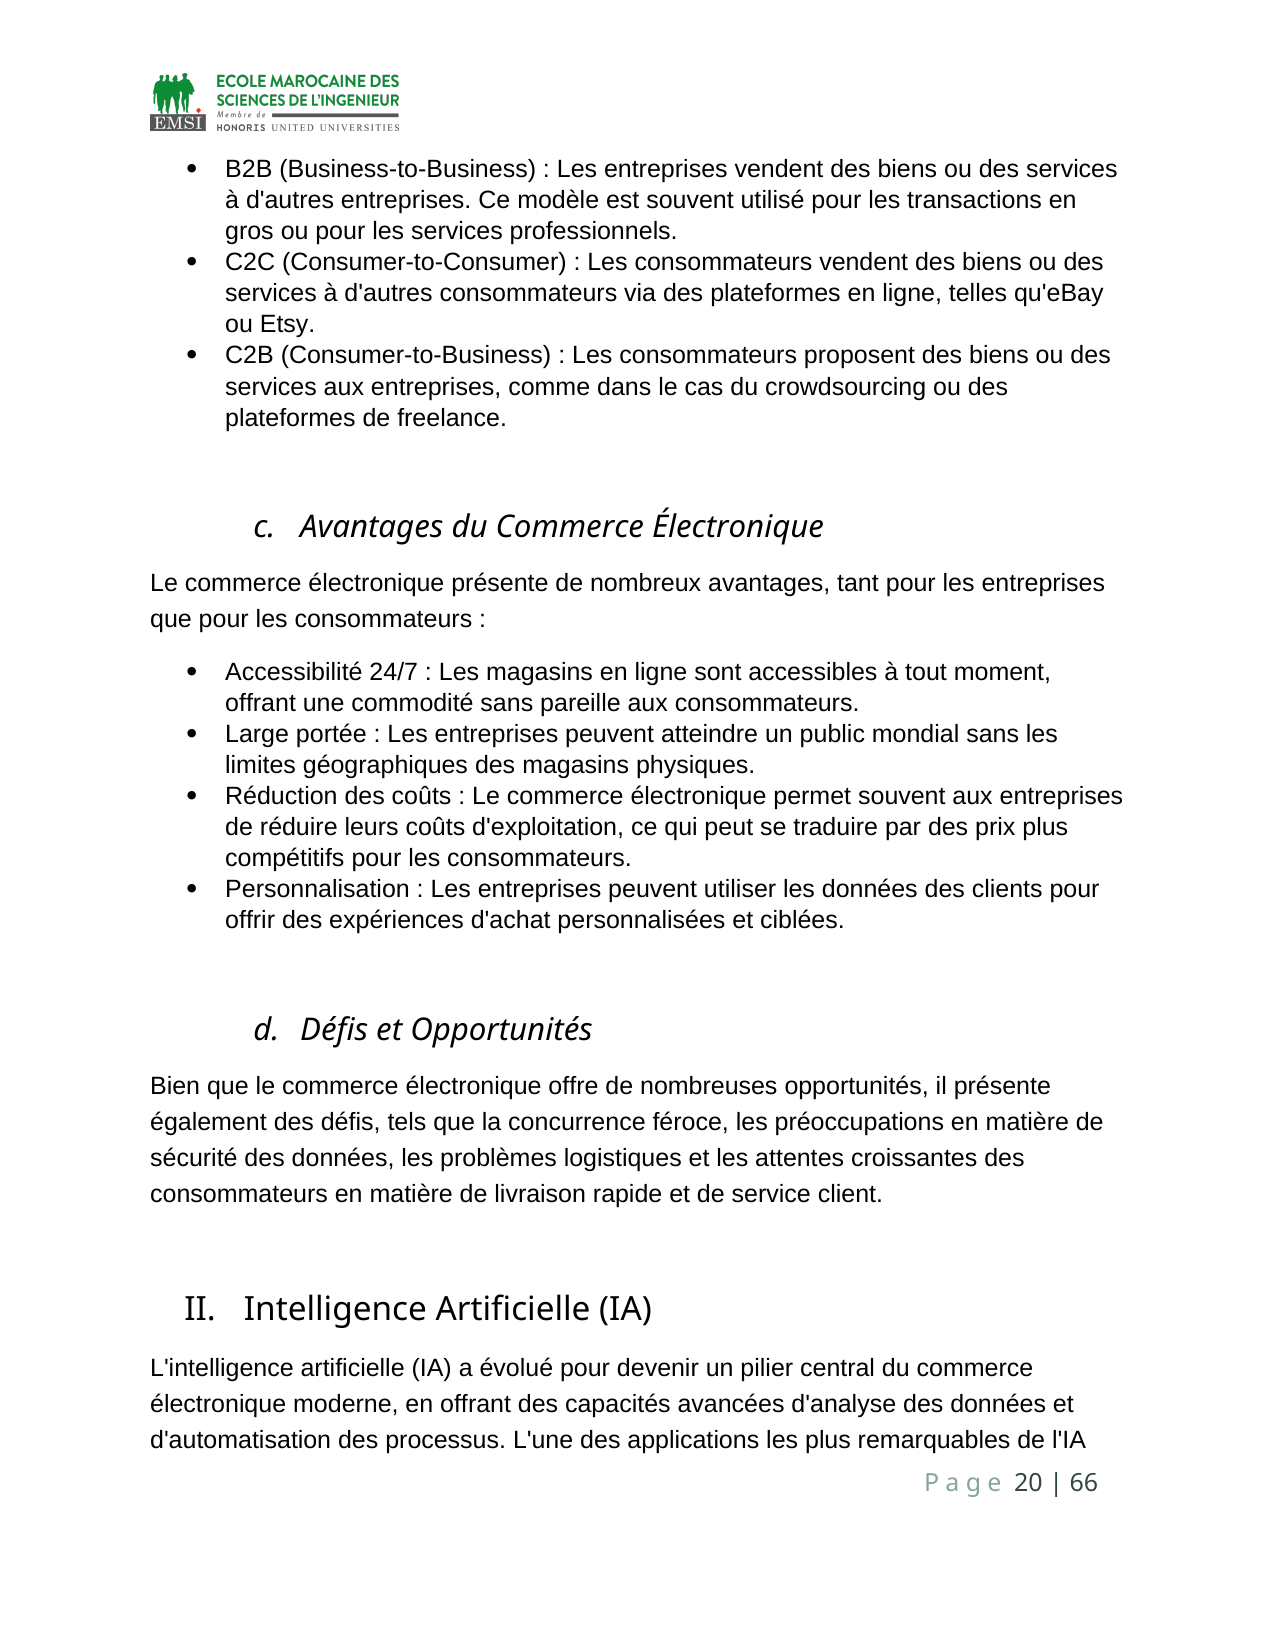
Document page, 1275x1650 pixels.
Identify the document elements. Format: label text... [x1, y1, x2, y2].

list Personnalisation : Les entreprises peuvent utiliser les données des clients pour offrir des expériences d'achat personnalisées et ciblées. [187, 874, 1125, 934]
list Accessibilité 24/7 : Les magasins en ligne sont accessibles à tout moment, offrant une commodité sans pareille aux consommateurs. [187, 657, 1125, 716]
text Le commerce électronique présente de nombreux avantages, tant pour les entreprises que pour les consommateurs : [150, 568, 1125, 633]
subtitle Avantages du Commerce Électronique [253, 504, 1125, 547]
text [150, 1353, 1125, 1454]
list Réduction des coûts : Le commerce électronique permet souvent aux entreprises de réduire leurs coûts d'exploitation, ce qui peut se traduire par des prix plus compétitifs pour les consommateurs. [187, 781, 1125, 872]
text Bien que le commerce électronique offre de nombreuses opportunités, il présente également des défis, tels que la concurrence féroce, les préoccupations en matière de sécurité des données, les problèmes logistiques et les attentes croissantes des consommateurs en matière de livraison rapide et de service client. [150, 1071, 1125, 1207]
list B2B (Business-to-Business) : Les entreprises vendent des biens ou des services à d'autres entreprises. Ce modèle est souvent utilisé pour les transactions en gros ou pour les services professionnels. [187, 154, 1125, 245]
picture [150, 73, 399, 131]
subtitle Défis et Opportunités [253, 1007, 1125, 1049]
subtitle Intelligence Artificielle (IA) [216, 1285, 1125, 1330]
list Large portée : Les entreprises peuvent atteindre un public mondial sans les limites géographiques des magasins physiques. [187, 719, 1125, 779]
list C2B (Consumer-to-Business) : Les consommateurs proposent des biens ou des services aux entreprises, comme dans le cas du crowdsourcing ou des plateformes de freelance. [187, 340, 1125, 431]
list C2C (Consumer-to-Consumer) : Les consommateurs vendent des biens ou des services à d'autres consommateurs via des plateformes en ligne, telles qu'eBay ou Etsy. [187, 247, 1125, 338]
